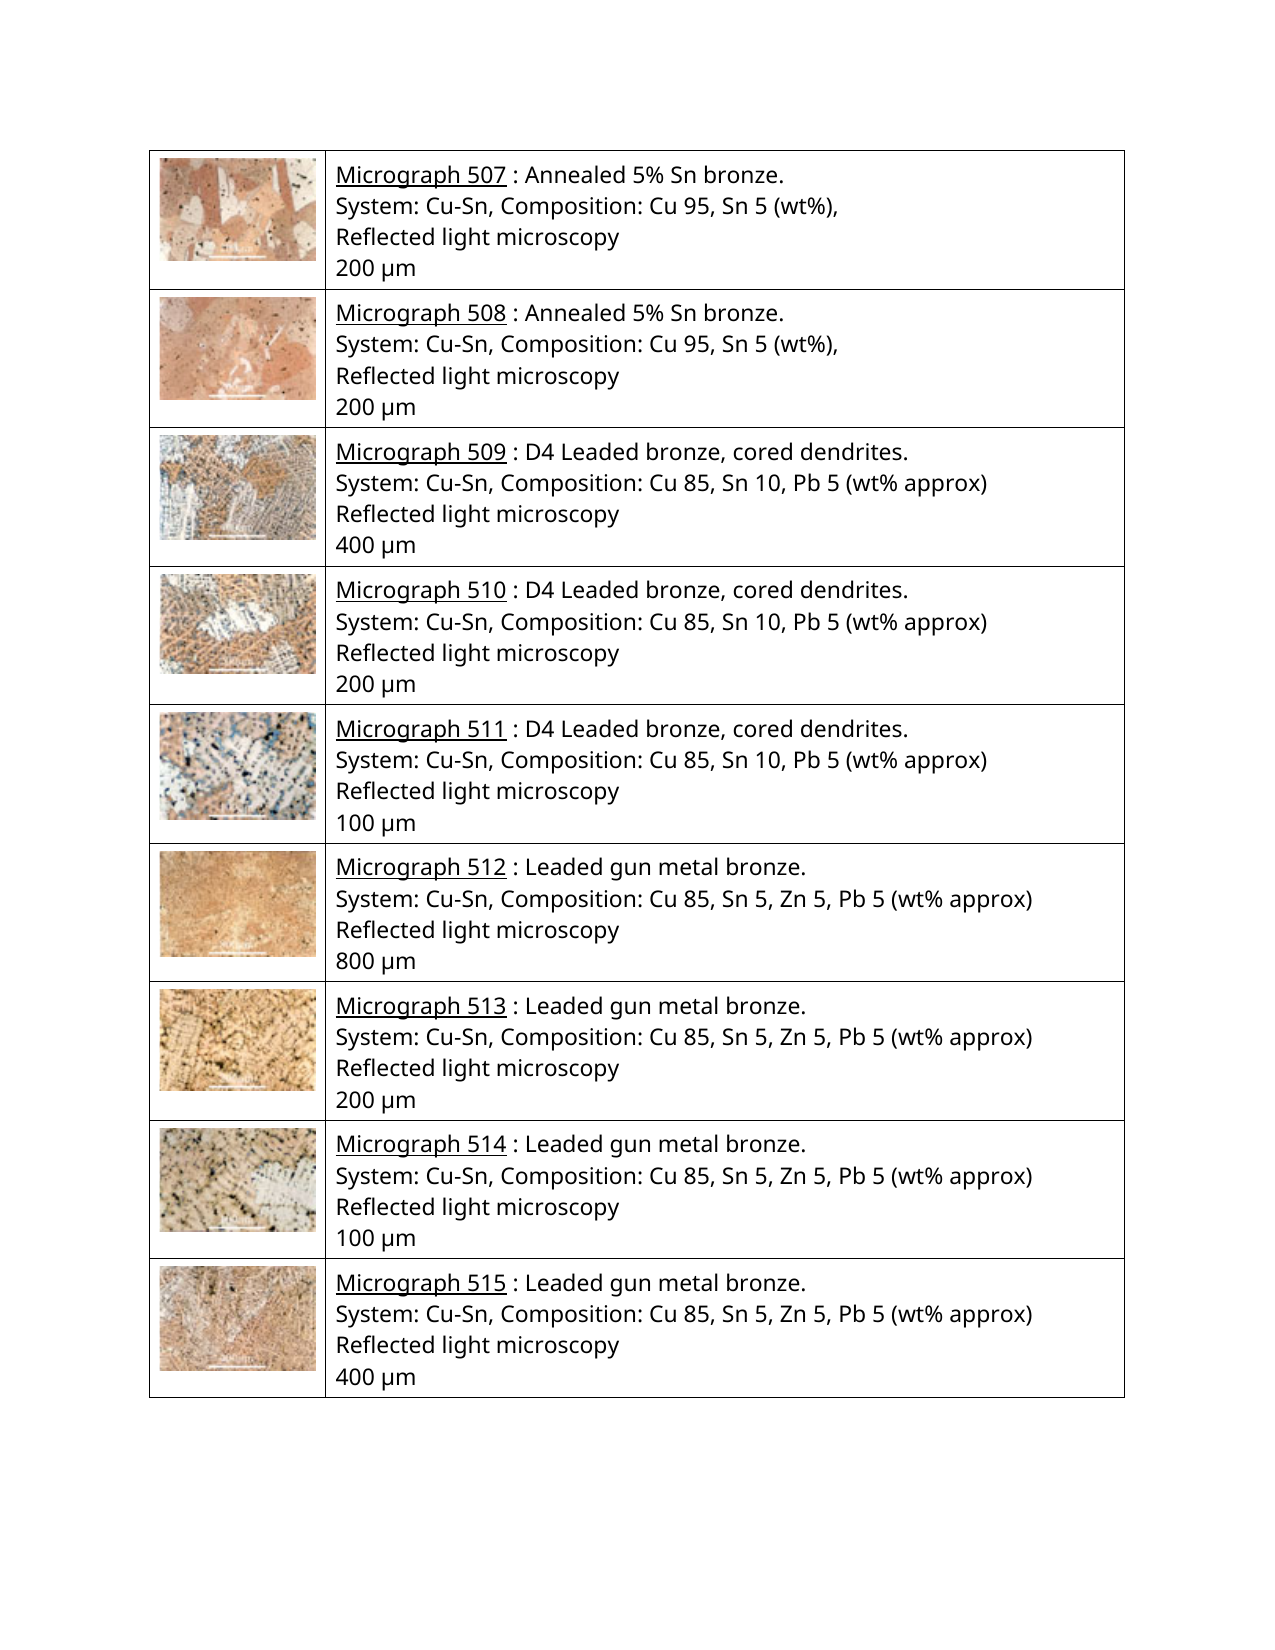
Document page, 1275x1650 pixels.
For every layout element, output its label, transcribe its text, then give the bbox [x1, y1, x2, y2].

table_cell Micrograph 513 : Leaded gun metal bronze. System: Cu-Sn, Composition: Cu 85, Sn 5, Zn 5, Pb 5 (wt% approx) Reflected light microscopy 200 μm [326, 982, 1124, 1120]
picture [159, 574, 316, 674]
table_cell Micrograph 507 : Annealed 5% Sn bronze. System: Cu-Sn, Composition: Cu 95, Sn 5 (wt%), Reflected light microscopy 200 μm [326, 151, 1124, 288]
picture [159, 989, 316, 1091]
table_cell [150, 1259, 325, 1397]
table_cell Micrograph 512 : Leaded gun metal bronze. System: Cu-Sn, Composition: Cu 85, Sn 5, Zn 5, Pb 5 (wt% approx) Reflected light microscopy 800 μm [326, 844, 1124, 981]
picture [159, 1128, 316, 1232]
table_cell [150, 844, 325, 981]
table_cell [150, 428, 325, 566]
table_cell Micrograph 511 : D4 Leaded bronze, cored dendrites. System: Cu-Sn, Composition: Cu 85, Sn 10, Pb 5 (wt% approx) Reflected light microscopy 100 μm [326, 705, 1124, 843]
picture [159, 1266, 316, 1371]
table_cell Micrograph 514 : Leaded gun metal bronze. System: Cu-Sn, Composition: Cu 85, Sn 5, Zn 5, Pb 5 (wt% approx) Reflected light microscopy 100 μm [326, 1121, 1124, 1258]
table_cell [150, 1121, 325, 1258]
table_cell [150, 151, 325, 288]
table_cell [150, 290, 325, 427]
table_cell Micrograph 515 : Leaded gun metal bronze. System: Cu-Sn, Composition: Cu 85, Sn 5, Zn 5, Pb 5 (wt% approx) Reflected light microscopy 400 μm [326, 1259, 1124, 1397]
picture [159, 712, 316, 820]
table_cell [150, 567, 325, 704]
table_cell Micrograph 509 : D4 Leaded bronze, cored dendrites. System: Cu-Sn, Composition: Cu 85, Sn 10, Pb 5 (wt% approx) Reflected light microscopy 400 μm [326, 428, 1124, 566]
table_cell [150, 705, 325, 843]
picture [159, 435, 316, 540]
picture [159, 851, 316, 957]
table_cell [150, 982, 325, 1120]
picture [159, 158, 316, 261]
table_cell Micrograph 508 : Annealed 5% Sn bronze. System: Cu-Sn, Composition: Cu 95, Sn 5 (wt%), Reflected light microscopy 200 μm [326, 290, 1124, 427]
table_cell Micrograph 510 : D4 Leaded bronze, cored dendrites. System: Cu-Sn, Composition: Cu 85, Sn 10, Pb 5 (wt% approx) Reflected light microscopy 200 μm [326, 567, 1124, 704]
picture [159, 297, 316, 400]
